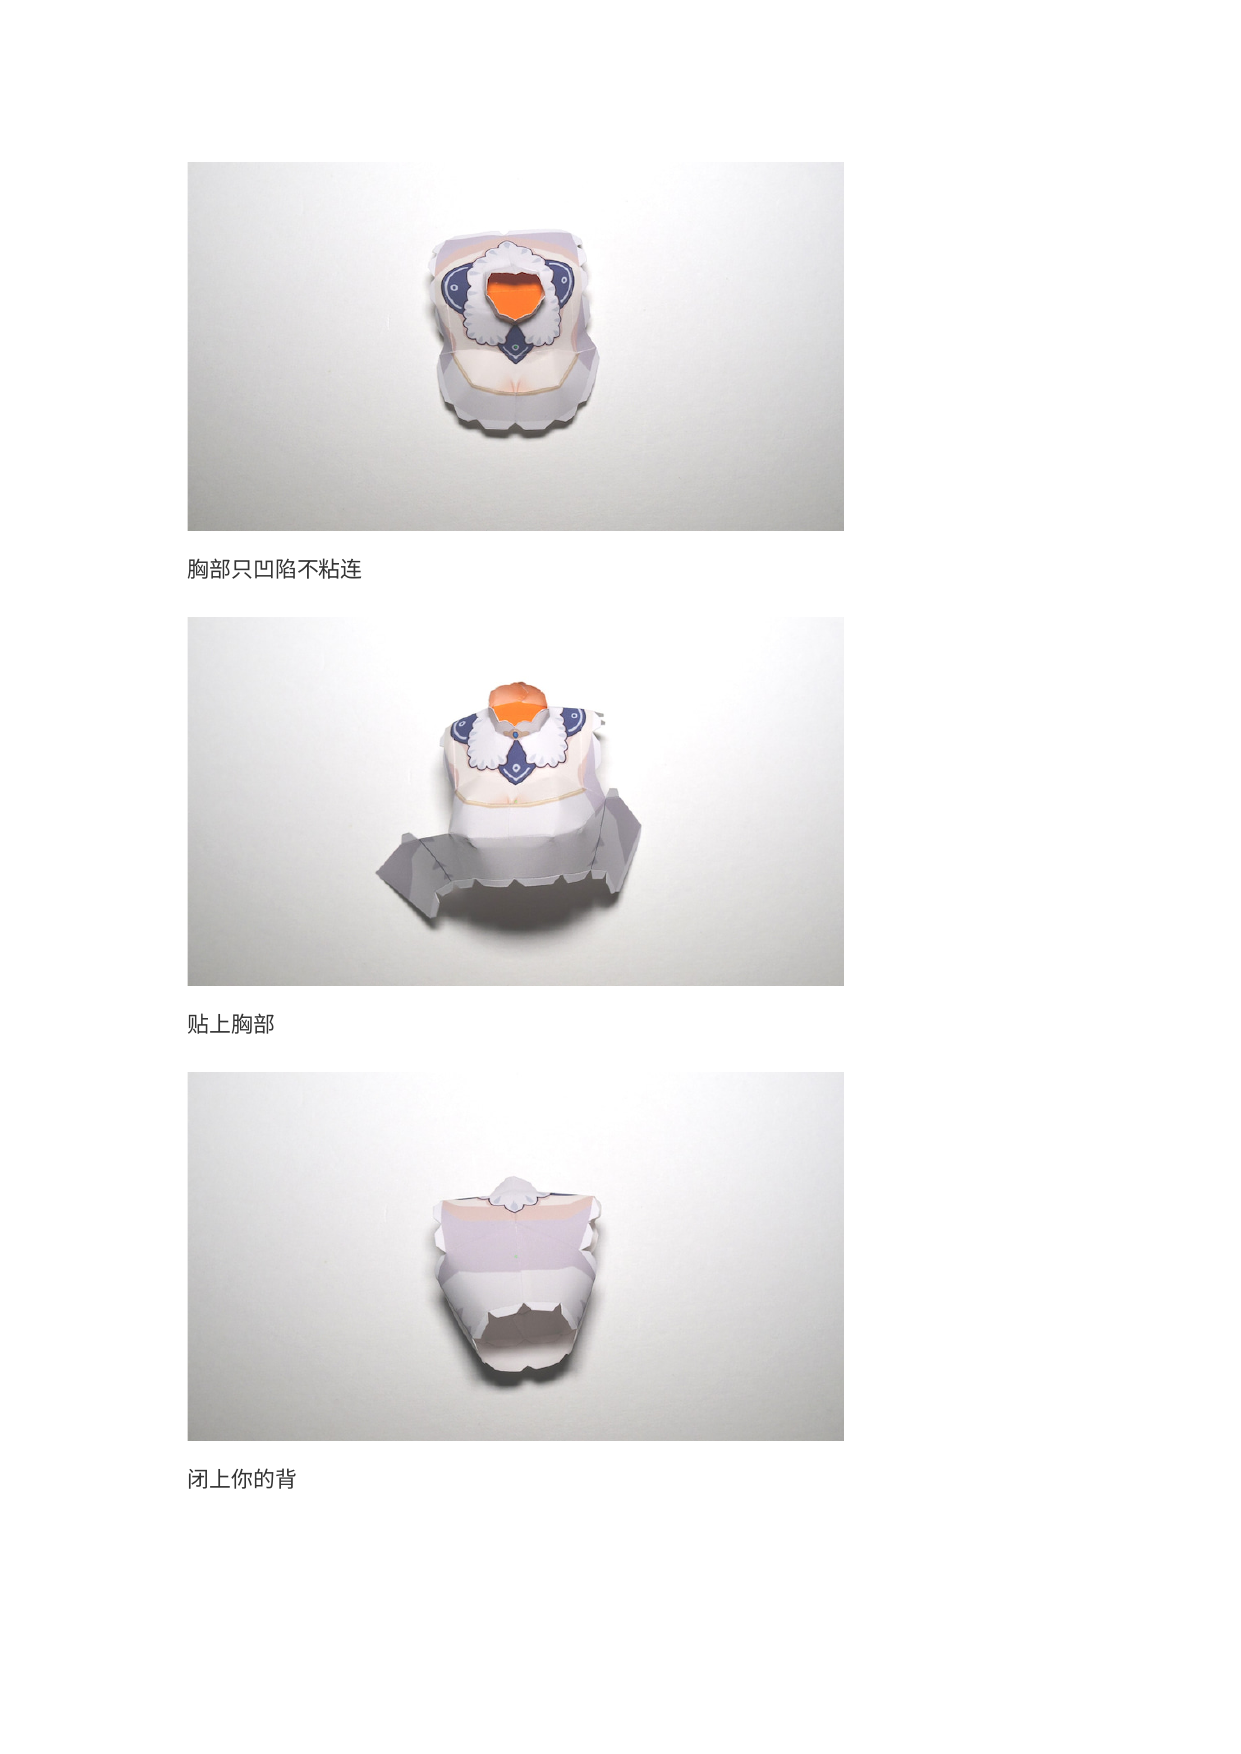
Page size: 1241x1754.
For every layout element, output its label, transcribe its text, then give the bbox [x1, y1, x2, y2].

text 闭上你的背 [187, 1462, 1053, 1494]
text 胸部只凹陷不粘连 [187, 552, 1053, 584]
picture [187, 617, 844, 986]
picture [187, 1072, 844, 1441]
text 贴上胸部 [187, 1007, 1053, 1039]
picture [187, 162, 844, 531]
